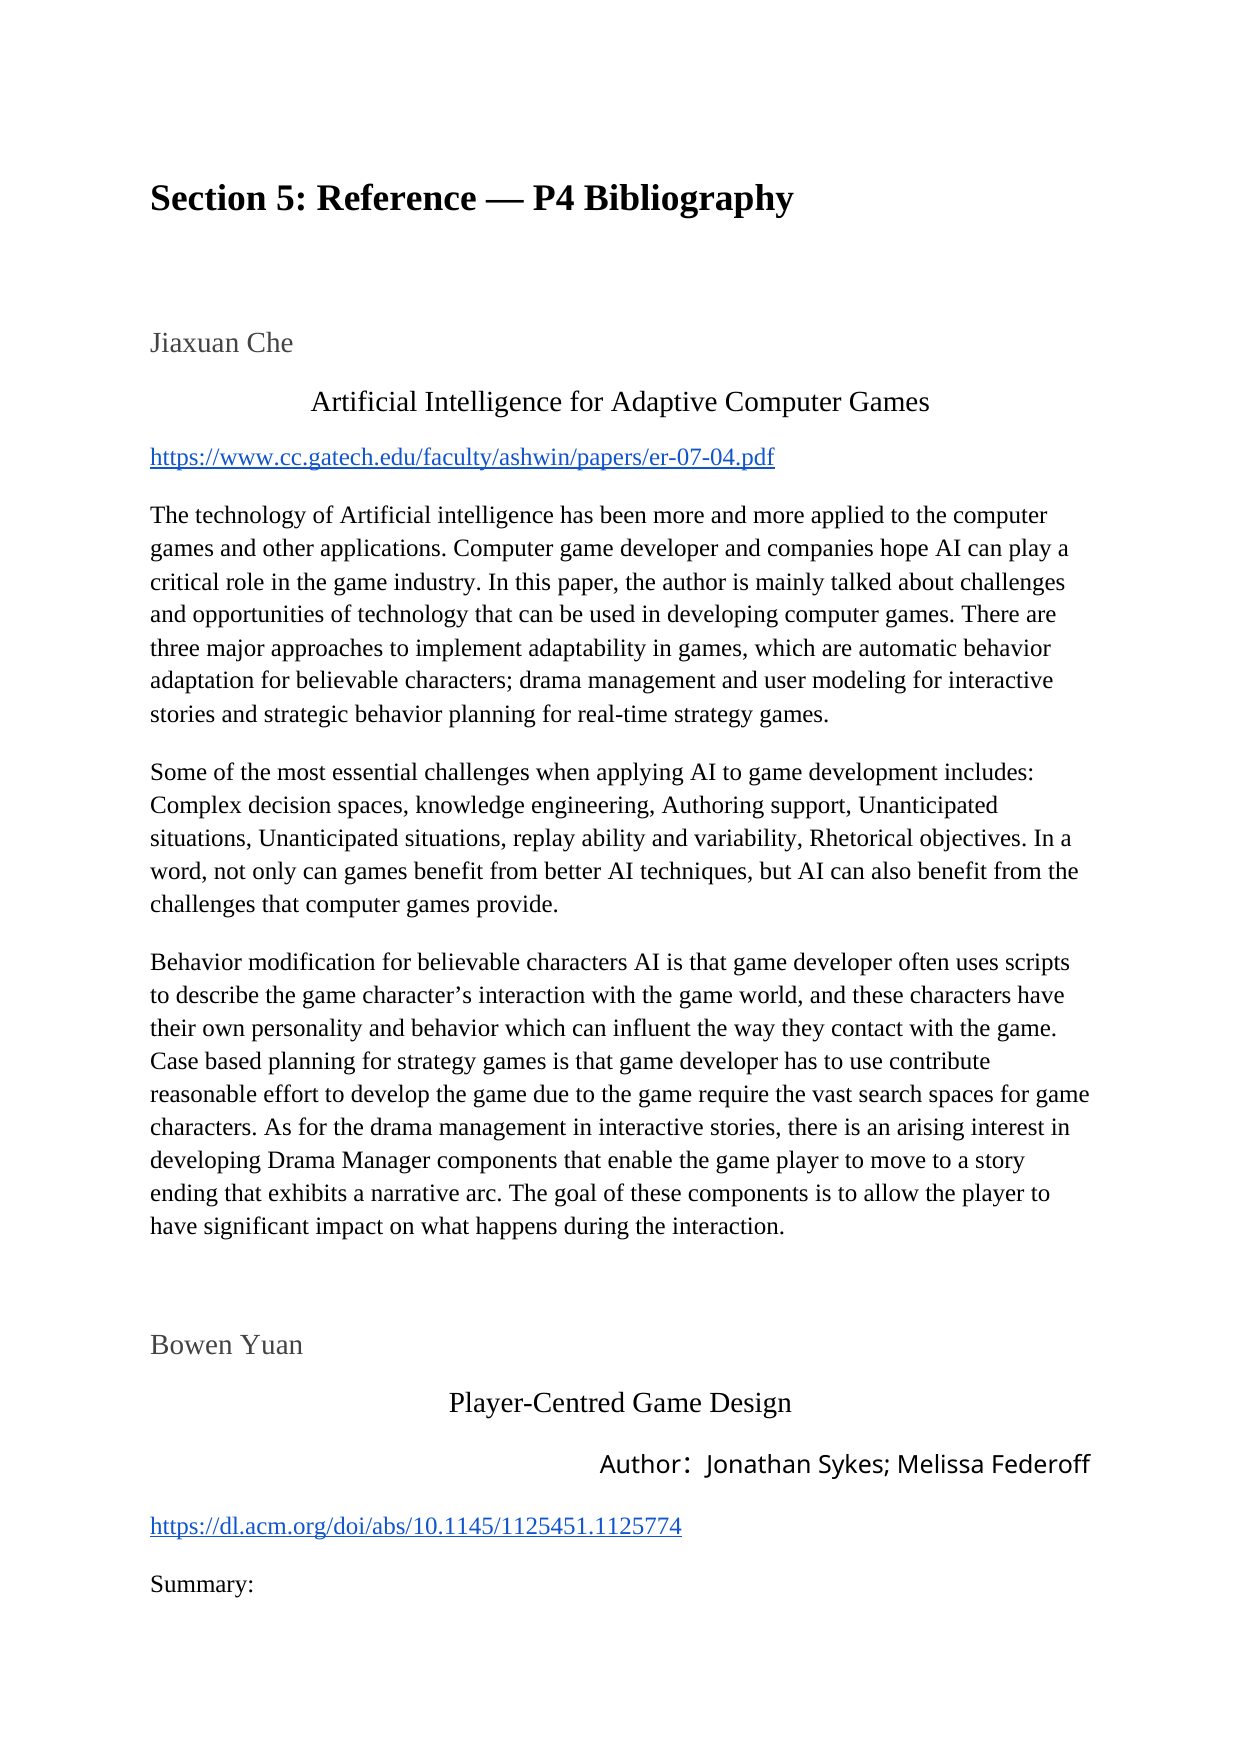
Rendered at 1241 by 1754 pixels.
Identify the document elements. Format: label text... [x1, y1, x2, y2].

text https://dl.acm.org/doi/abs/10.1145/1125451.1125774 [150, 1511, 1090, 1539]
subtitle Bowen Yuan [150, 1327, 1090, 1361]
subtitle Jiaxuan Che [150, 325, 1090, 359]
text Player-Centred Game Design [150, 1386, 1090, 1419]
text Some of the most essential challenges when applying AI to game development includes: Complex decision spaces, knowledge engineering, Authoring support, Unanticipated situations, Unanticipated situations, replay ability and variability, Rhetorical objectives. In a word, not only can games benefit from better AI techniques, but AI can also benefit from the challenges that computer games provide. [150, 757, 1090, 917]
text https://www.cc.gatech.edu/faculty/ashwin/papers/er-07-04.pdf [150, 442, 1090, 471]
text The technology of Artificial intelligence has been more and more applied to the computer games and other applications. Computer game developer and companies hope AI can play a critical role in the game industry. In this paper, the author is mainly talked about challenges and opportunities of technology that can be used in developing computer games. There are three major approaches to implement adaptability in games, which are automatic behavior adaptation for believable characters; drama management and user modeling for interactive stories and strategic behavior planning for real-time strategy games. [150, 501, 1090, 727]
text Artificial Intelligence for Adaptive Computer Games [150, 384, 1090, 417]
text Summary: [150, 1569, 1090, 1597]
text Author：Jonathan Sykes; Melissa Federoff [150, 1444, 1090, 1480]
text Behavior modification for believable characters AI is that game developer often uses scripts to describe the game character’s interaction with the game world, and these characters have their own personality and behavior which can influent the way they contact with the game. Case based planning for strategy games is that game developer has to use contribute reasonable effort to develop the game due to the game require the vast search spaces for game characters. As for the drama management in interactive stories, there is an arising interest in developing Drama Manager components that enable the game player to move to a story ending that exhibits a narrative arc. The goal of these components is to allow the player to have significant impact on what happens during the interaction. [150, 947, 1090, 1240]
subtitle Section 5: Reference — P4 Bibliography [150, 175, 1090, 218]
